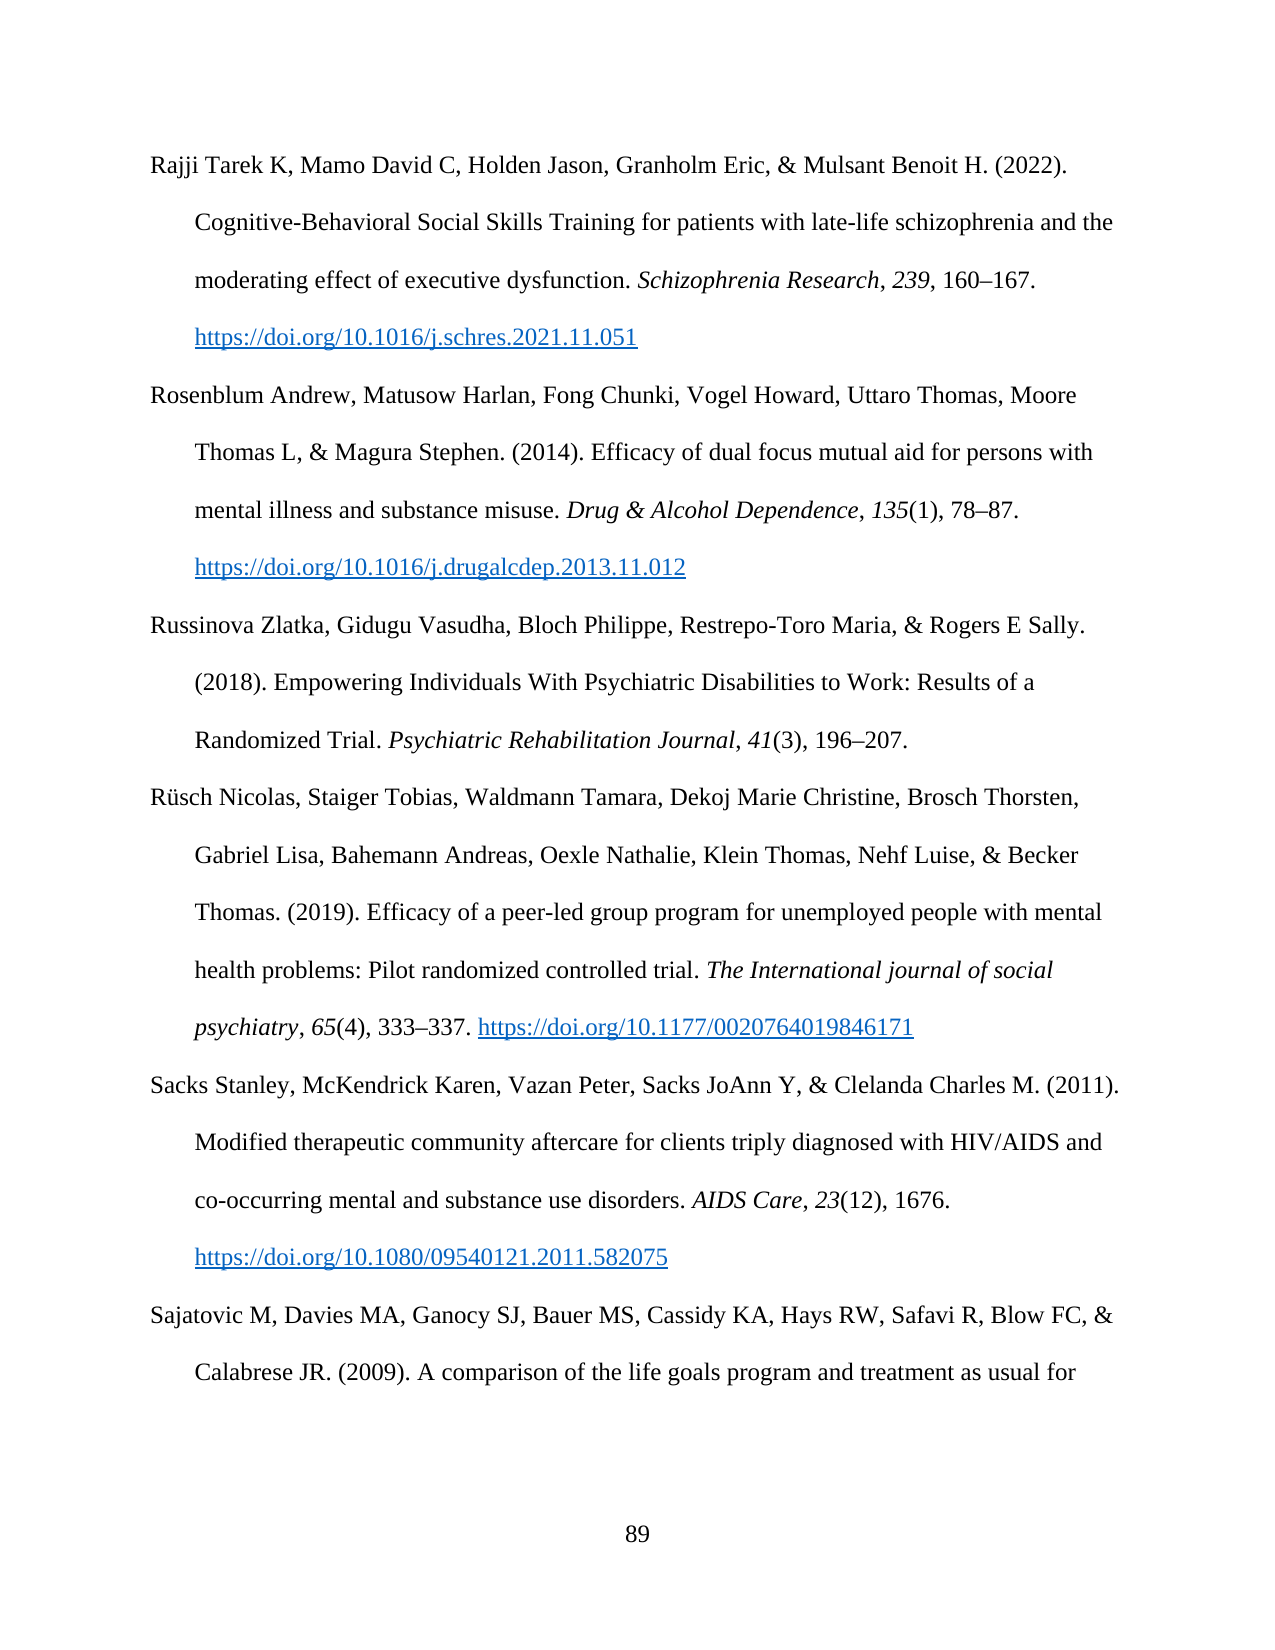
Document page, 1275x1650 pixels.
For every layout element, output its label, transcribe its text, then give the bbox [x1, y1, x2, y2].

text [150, 1300, 1125, 1386]
text Rosenblum Andrew, Matusow Harlan, Fong Chunki, Vogel Howard, Uttaro Thomas, Moore Thomas L, & Magura Stephen. (2014). Efficacy of dual focus mutual aid for persons with mental illness and substance misuse. Drug & Alcohol Dependence, 135(1), 78–87. https://doi.org/10.1016/j.drugalcdep.2013.11.012 [150, 380, 1125, 581]
text Rajji Tarek K, Mamo David C, Holden Jason, Granholm Eric, & Mulsant Benoit H. (2022). Cognitive-Behavioral Social Skills Training for patients with late-life schizophrenia and the moderating effect of executive dysfunction. Schizophrenia Research, 239, 160–167. https://doi.org/10.1016/j.schres.2021.11.051 [150, 150, 1125, 351]
text Russinova Zlatka, Gidugu Vasudha, Bloch Philippe, Restrepo-Toro Maria, & Rogers E Sally. (2018). Empowering Individuals With Psychiatric Disabilities to Work: Results of a Randomized Trial. Psychiatric Rehabilitation Journal, 41(3), 196–207. [150, 610, 1125, 754]
text Sacks Stanley, McKendrick Karen, Vazan Peter, Sacks JoAnn Y, & Clelanda Charles M. (2011). Modified therapeutic community aftercare for clients triply diagnosed with HIV/AIDS and co-occurring mental and substance use disorders. AIDS Care, 23(12), 1676. https://doi.org/10.1080/09540121.2011.582075 [150, 1070, 1125, 1271]
text Rüsch Nicolas, Staiger Tobias, Waldmann Tamara, Dekoj Marie Christine, Brosch Thorsten, Gabriel Lisa, Bahemann Andreas, Oexle Nathalie, Klein Thomas, Nehf Luise, & Becker Thomas. (2019). Efficacy of a peer-led group program for unemployed people with mental health problems: Pilot randomized controlled trial. The International journal of social psychiatry, 65(4), 333–337. https://doi.org/10.1177/0020764019846171 [150, 782, 1125, 1041]
